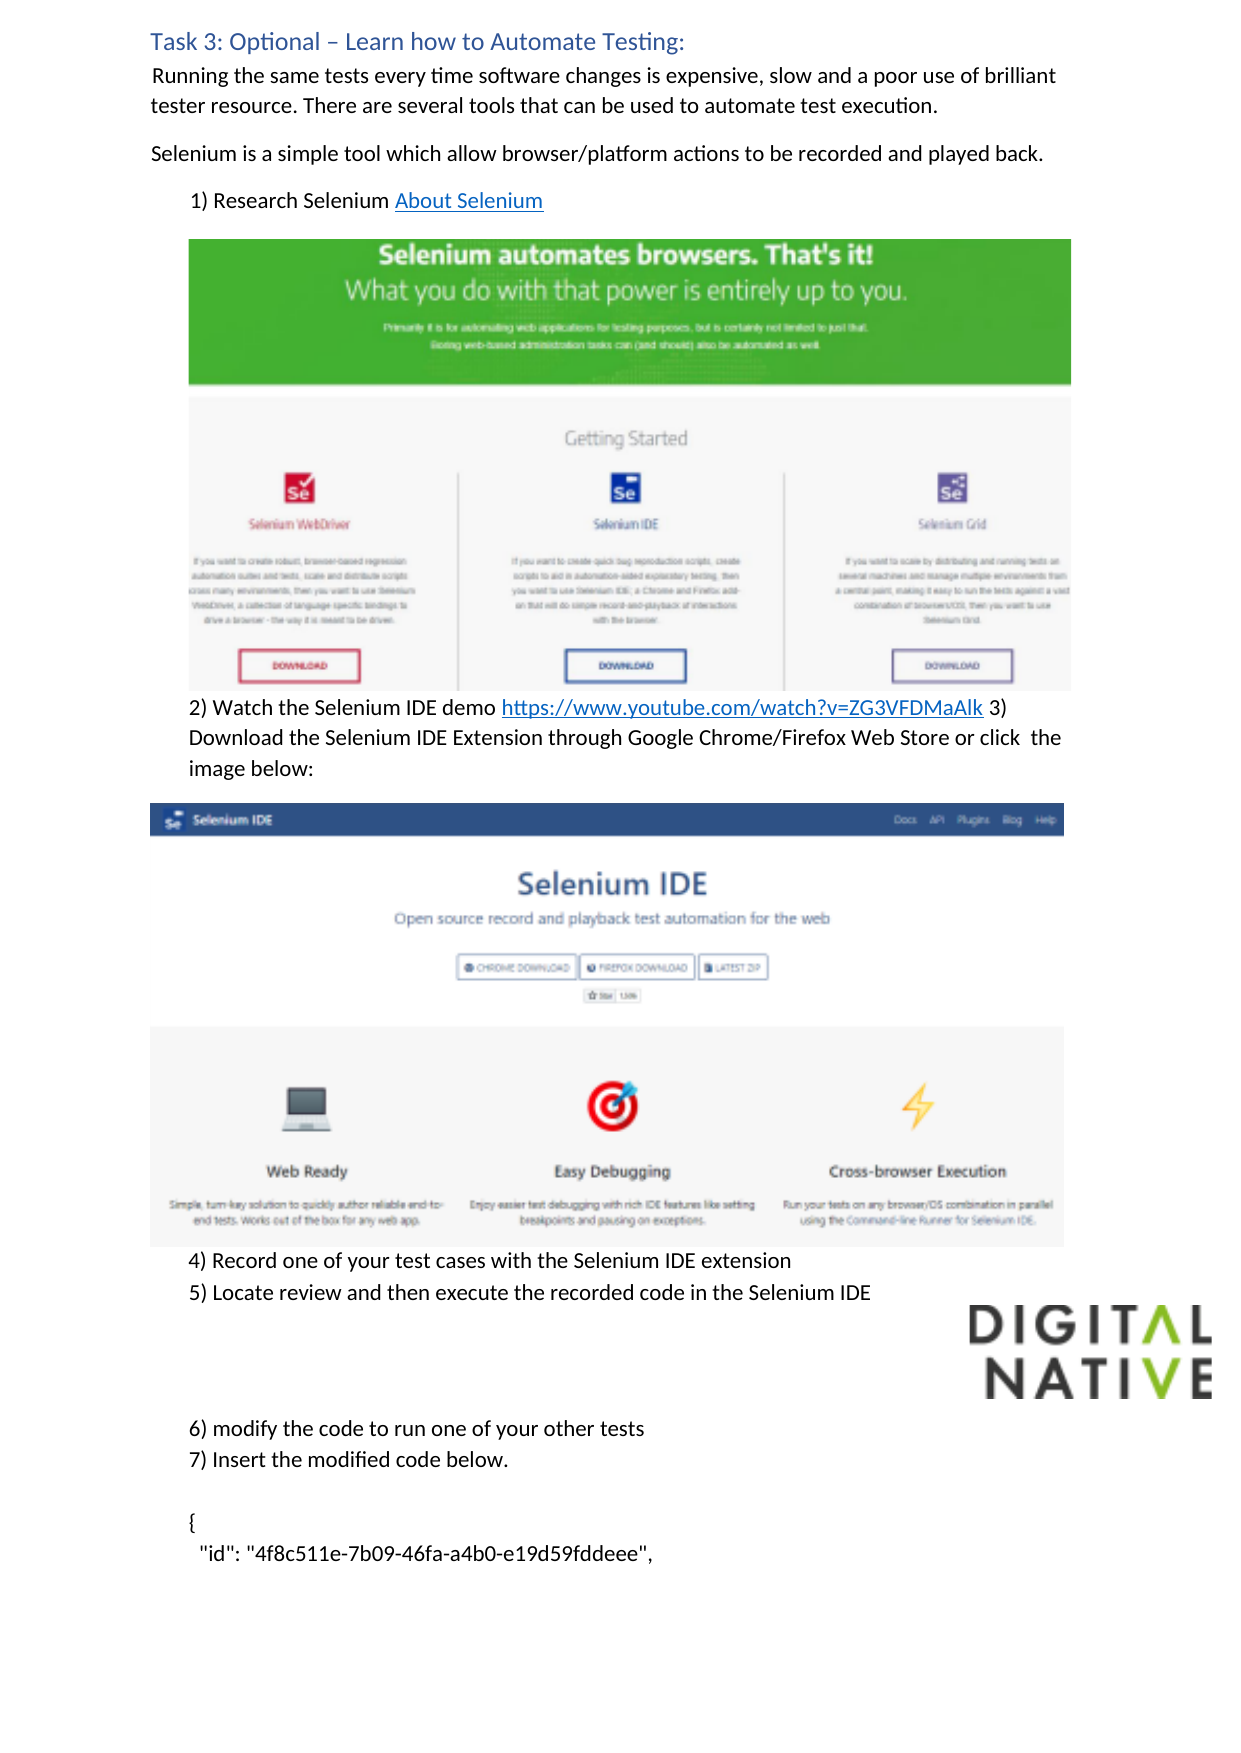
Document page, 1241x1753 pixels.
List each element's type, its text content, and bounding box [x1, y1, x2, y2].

text Selenium is a simple tool which allow browser/platform actions to be recorded and played back. 1) Research Selenium About Selenium [151, 139, 1051, 214]
text Task 3: Optional – Learn how to Automate Testing: [150, 25, 1211, 57]
picture [969, 1305, 1212, 1399]
text { [188, 1508, 1211, 1536]
text 7) Insert the modified code below. [188, 1445, 1211, 1473]
picture [150, 803, 1064, 1247]
text 4) Record one of your test cases with the Selenium IDE extension [188, 1247, 1211, 1274]
picture [188, 239, 1072, 691]
text "id": "4f8c511e-7b09-46fa-a4b0-e19d59fddeee", [188, 1539, 1211, 1567]
text Running the same tests every time software changes is expensive, slow and a poor use of brilliant tester resource. There are several tools that can be used to automate test execution. [150, 61, 1062, 119]
text 5) Locate review and then execute the recorded code in the Selenium IDE [189, 1278, 1211, 1306]
text 2) Watch the Selenium IDE demo https://www.youtube.com/watch?v=ZG3VFDMaAlk 3) Download the Selenium IDE Extension through Google Chrome/Firefox Web Store or click the image below: [189, 693, 1064, 782]
text 6) modify the code to run one of your other tests [189, 1414, 1211, 1442]
